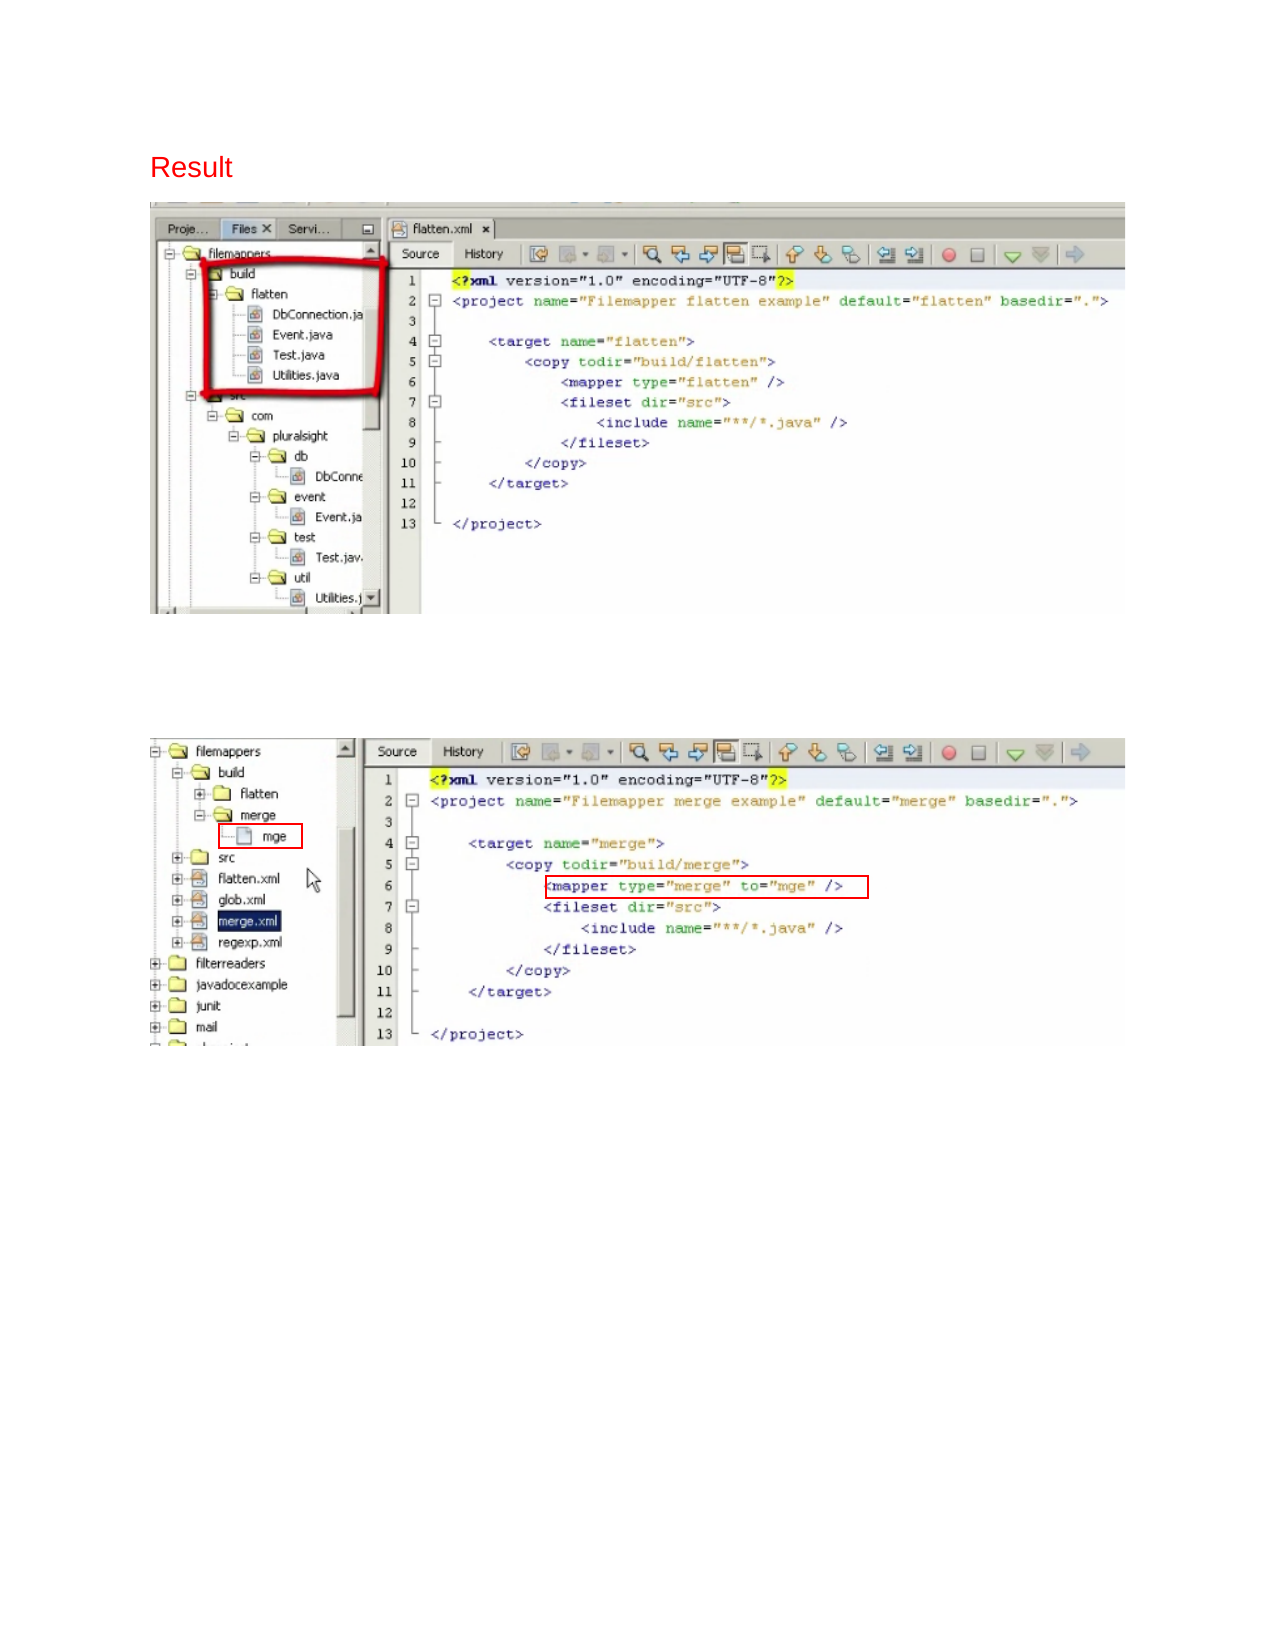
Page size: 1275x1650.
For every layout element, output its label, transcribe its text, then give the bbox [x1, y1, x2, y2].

picture [150, 738, 1125, 1046]
text Result [150, 150, 1125, 183]
picture [150, 202, 1125, 614]
